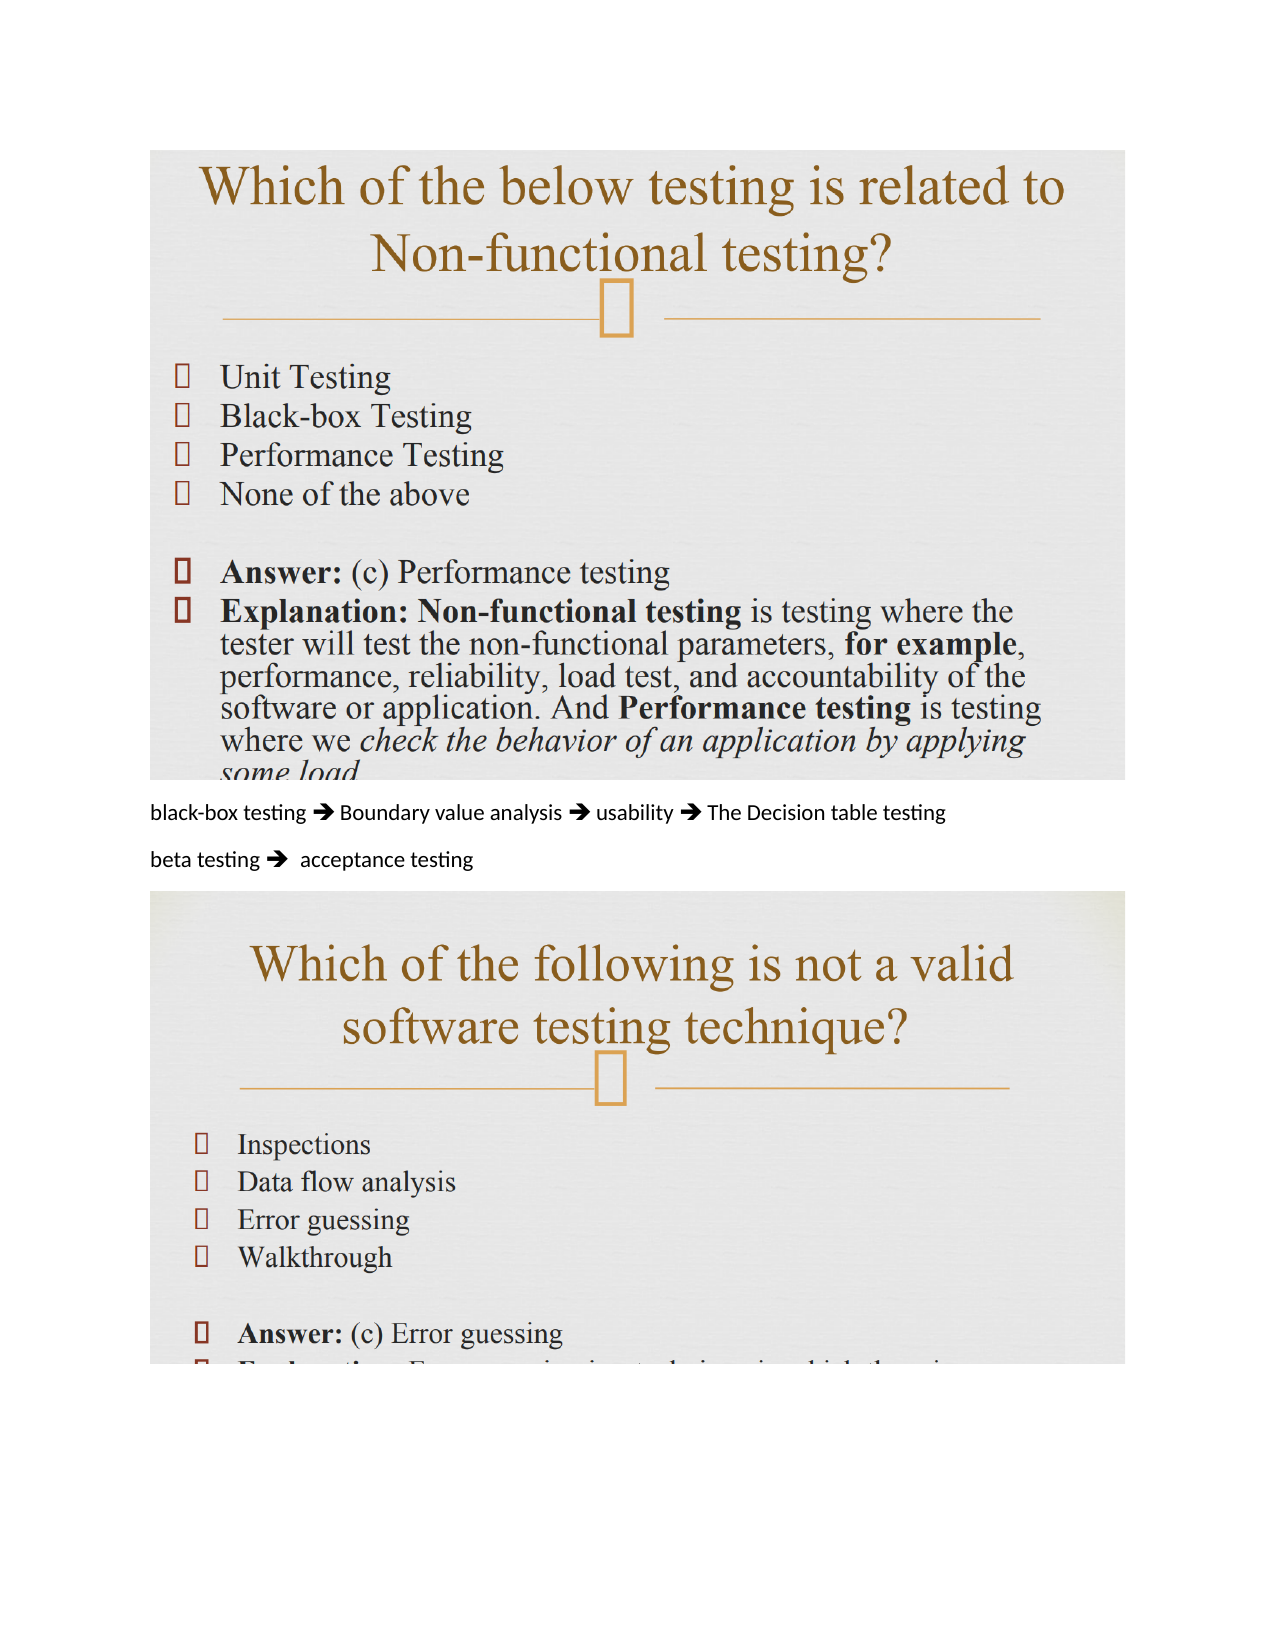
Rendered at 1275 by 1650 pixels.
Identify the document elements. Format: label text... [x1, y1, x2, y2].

text black-box testing Boundary value analysis usability The Decision table testing [150, 798, 1125, 826]
text beta testing acceptance testing [150, 845, 1125, 873]
picture [150, 150, 1125, 780]
picture [150, 891, 1125, 1364]
